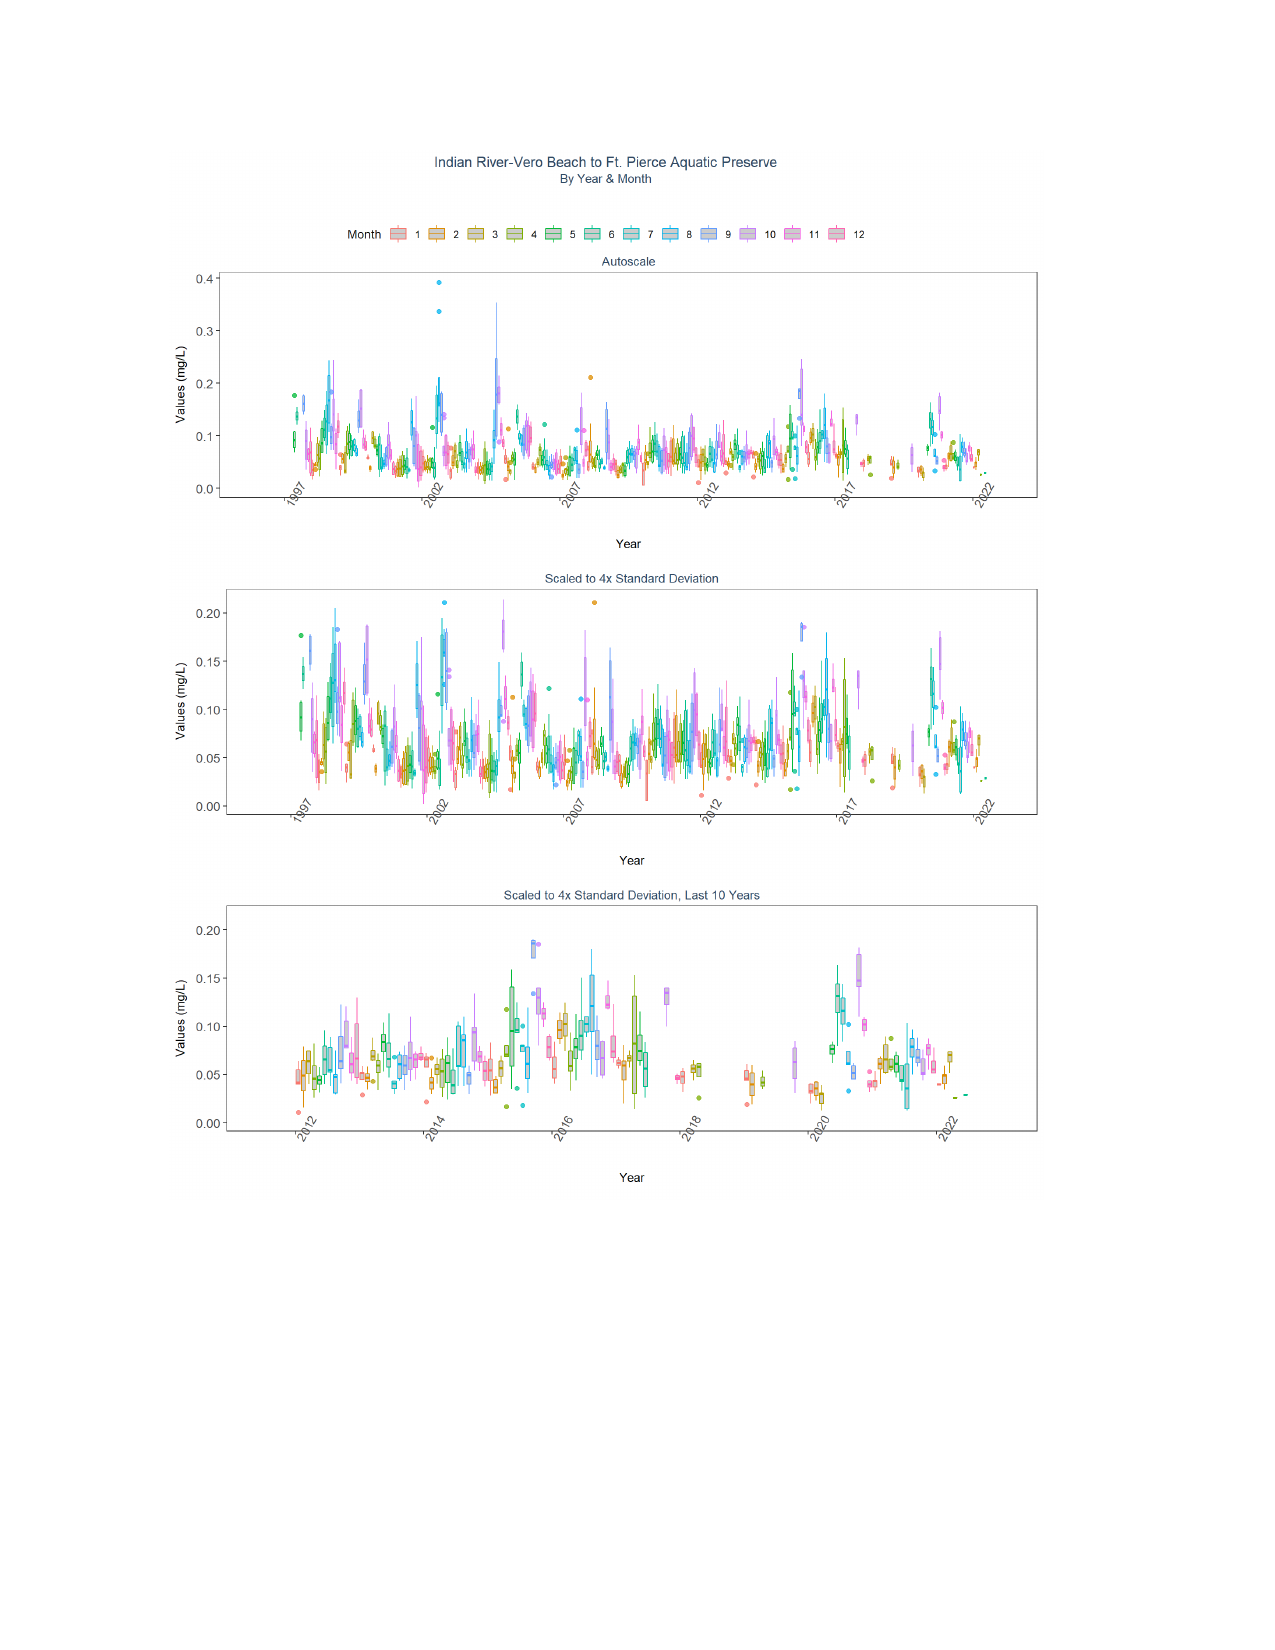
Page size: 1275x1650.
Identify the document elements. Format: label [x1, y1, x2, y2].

picture [168, 150, 1044, 1200]
